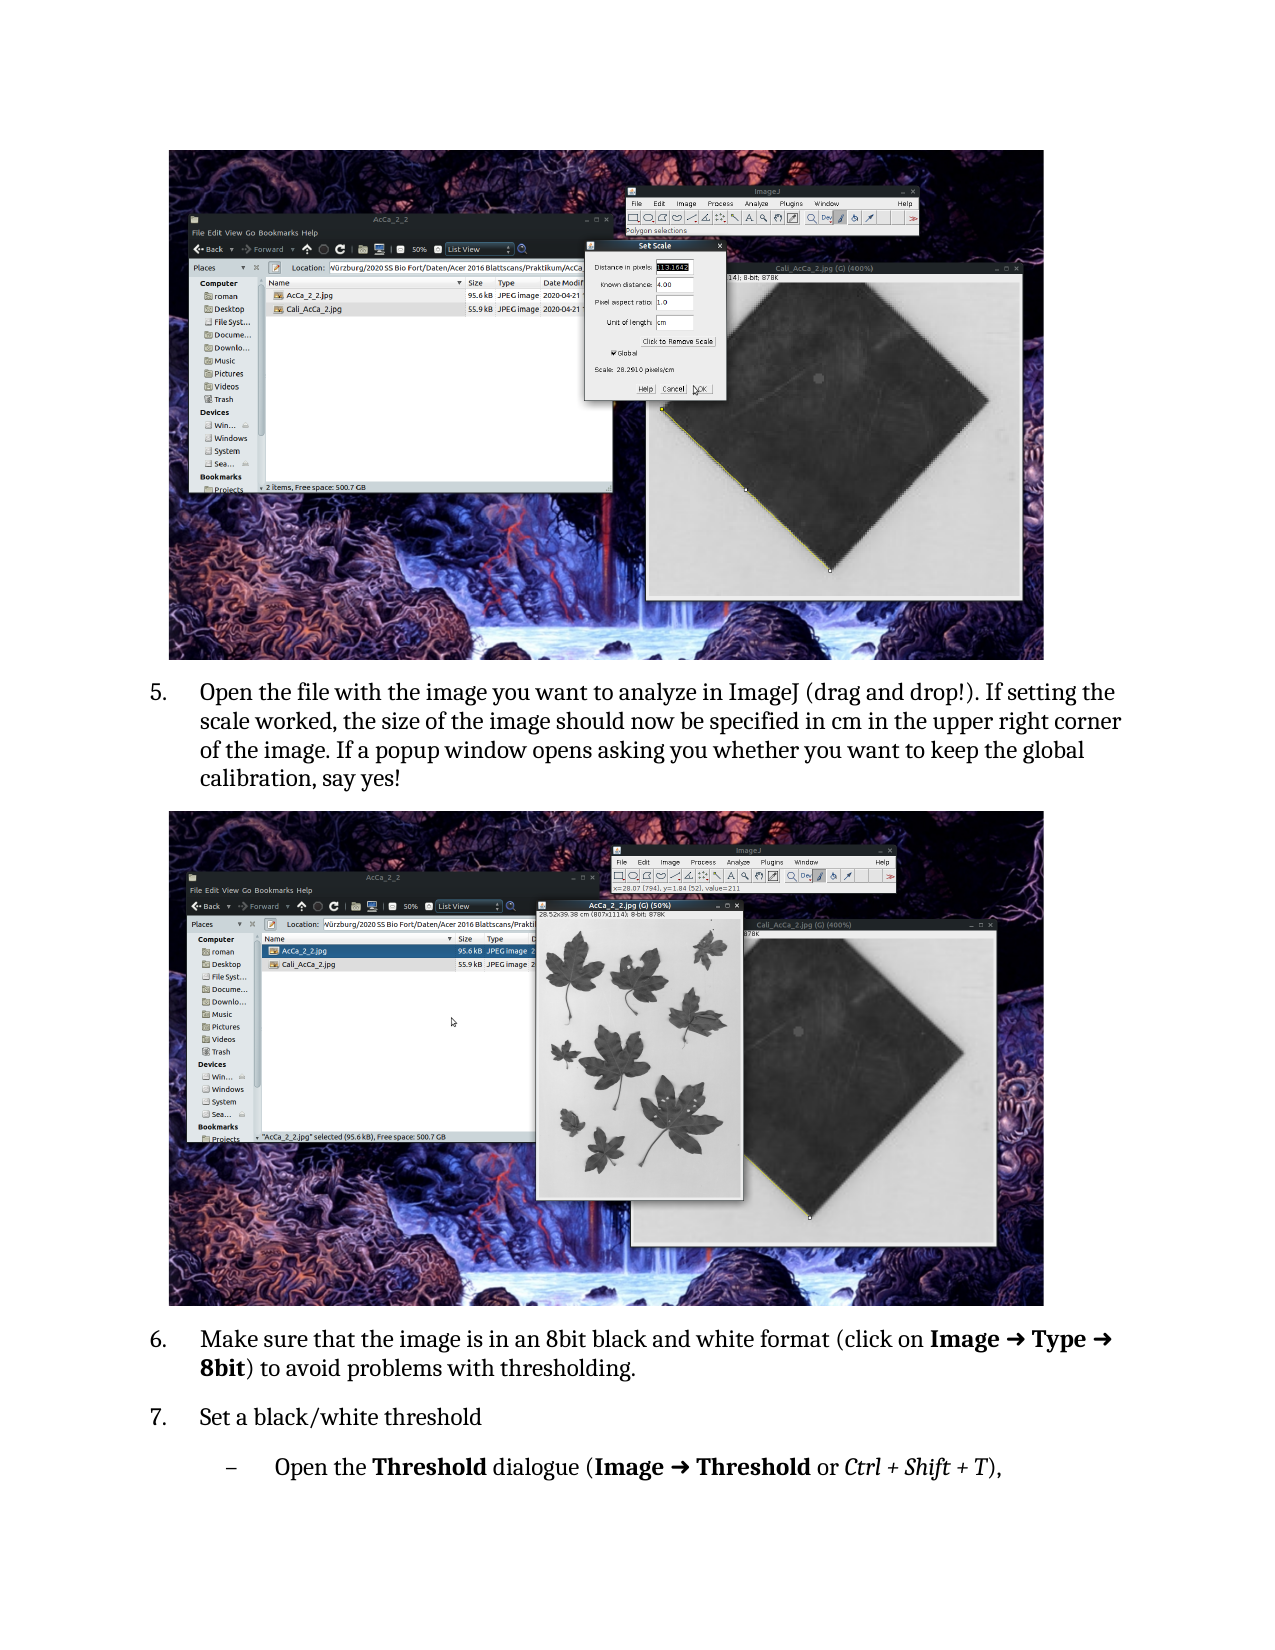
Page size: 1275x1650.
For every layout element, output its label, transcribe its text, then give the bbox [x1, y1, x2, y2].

list Set a black/white threshold [150, 1403, 1125, 1432]
list Open the file with the image you want to analyze in ImageJ (drag and drop!). If setting the scale worked, the size of the image should now be specified in cm in the upper right corner of the image. If a popup window opens asking you whether you want to keep the global calibration, say yes! [150, 678, 1125, 793]
list Make sure that the image is in an 8bit black and white format (click on Image ➜ Type ➜ 8bit) to avoid problems with thresholding. [150, 1325, 1125, 1382]
picture [168, 811, 1044, 1306]
list Open the Threshold dialogue (Image ➜ Threshold or Ctrl + Shift + T), [225, 1453, 1125, 1481]
picture [168, 150, 1044, 660]
